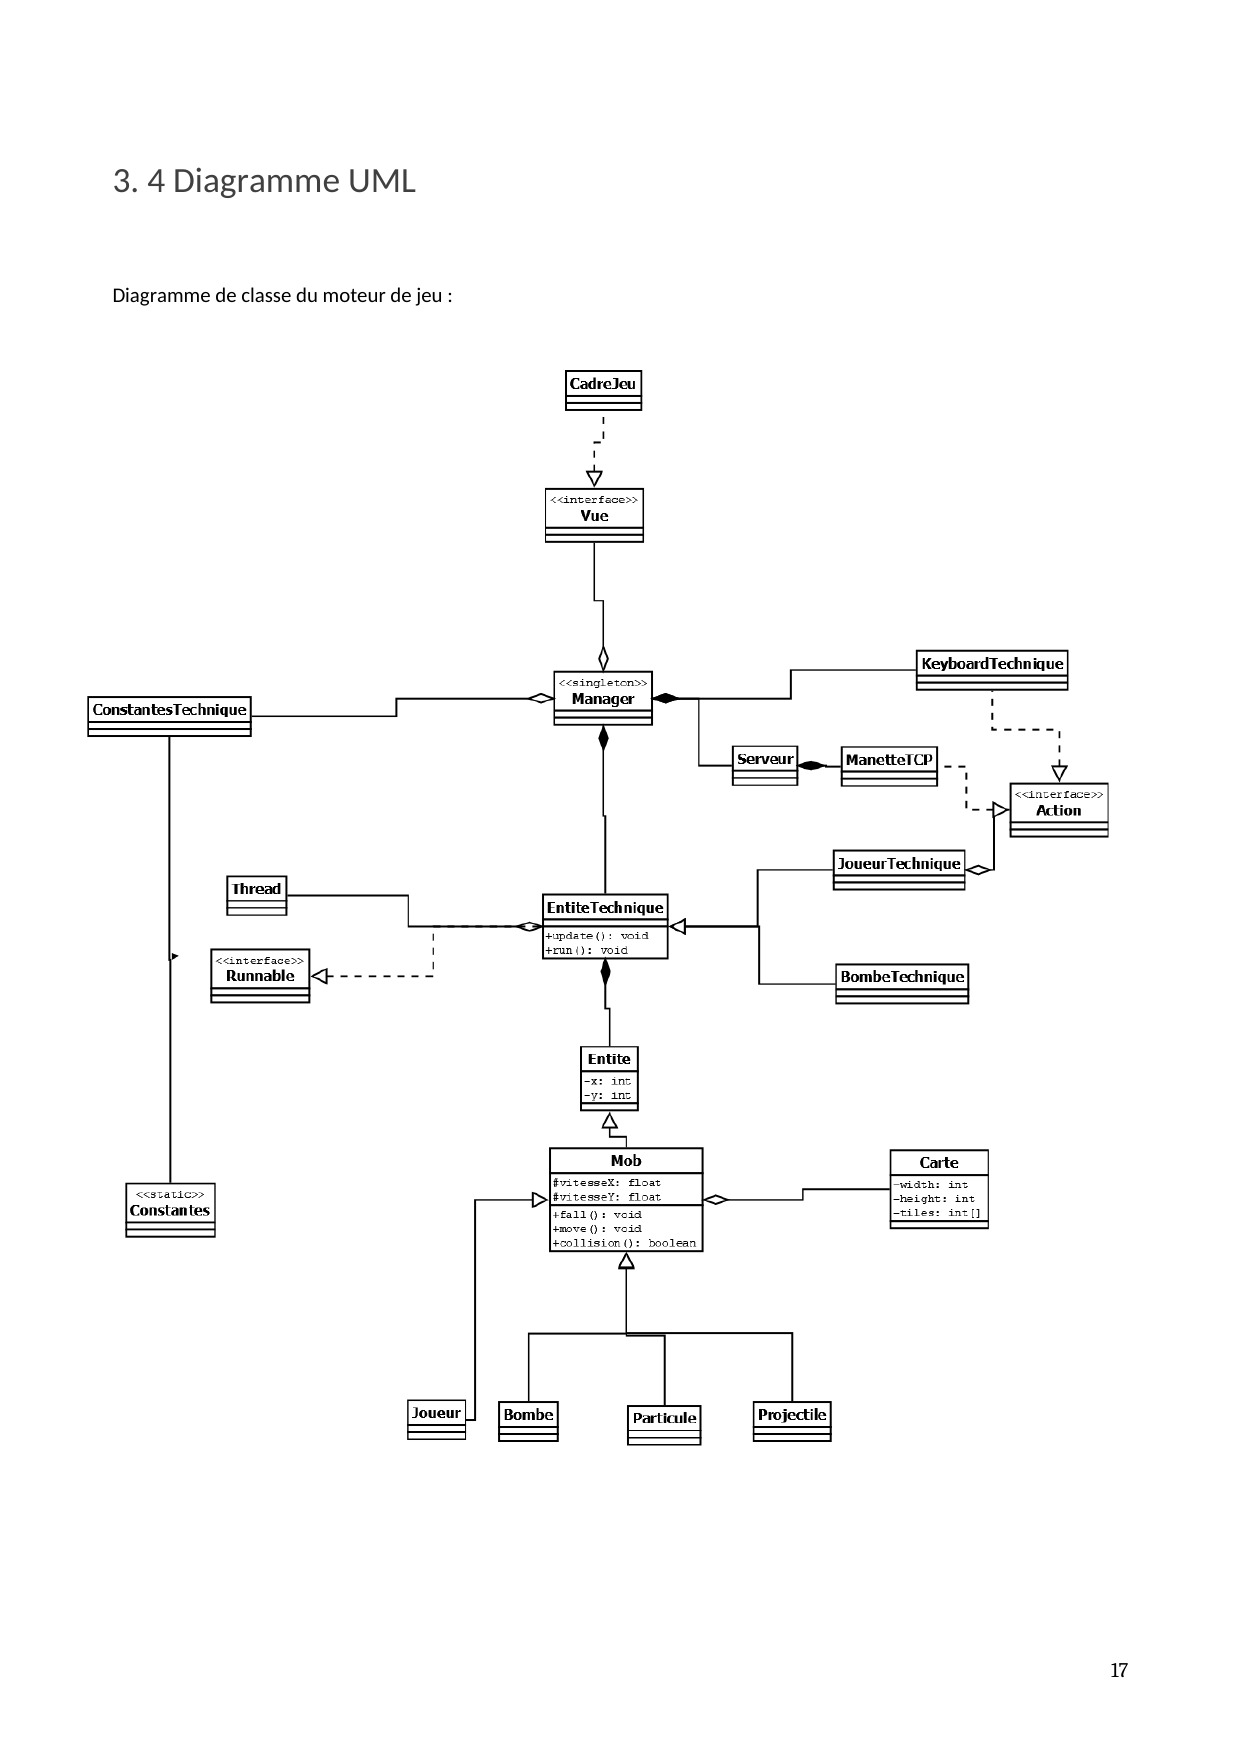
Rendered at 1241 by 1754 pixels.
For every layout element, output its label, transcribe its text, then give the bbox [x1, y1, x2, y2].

picture [87, 370, 1109, 1446]
subtitle 3. 4 Diagramme UML [112, 158, 1128, 202]
text Diagramme de classe du moteur de jeu : [112, 282, 1128, 308]
